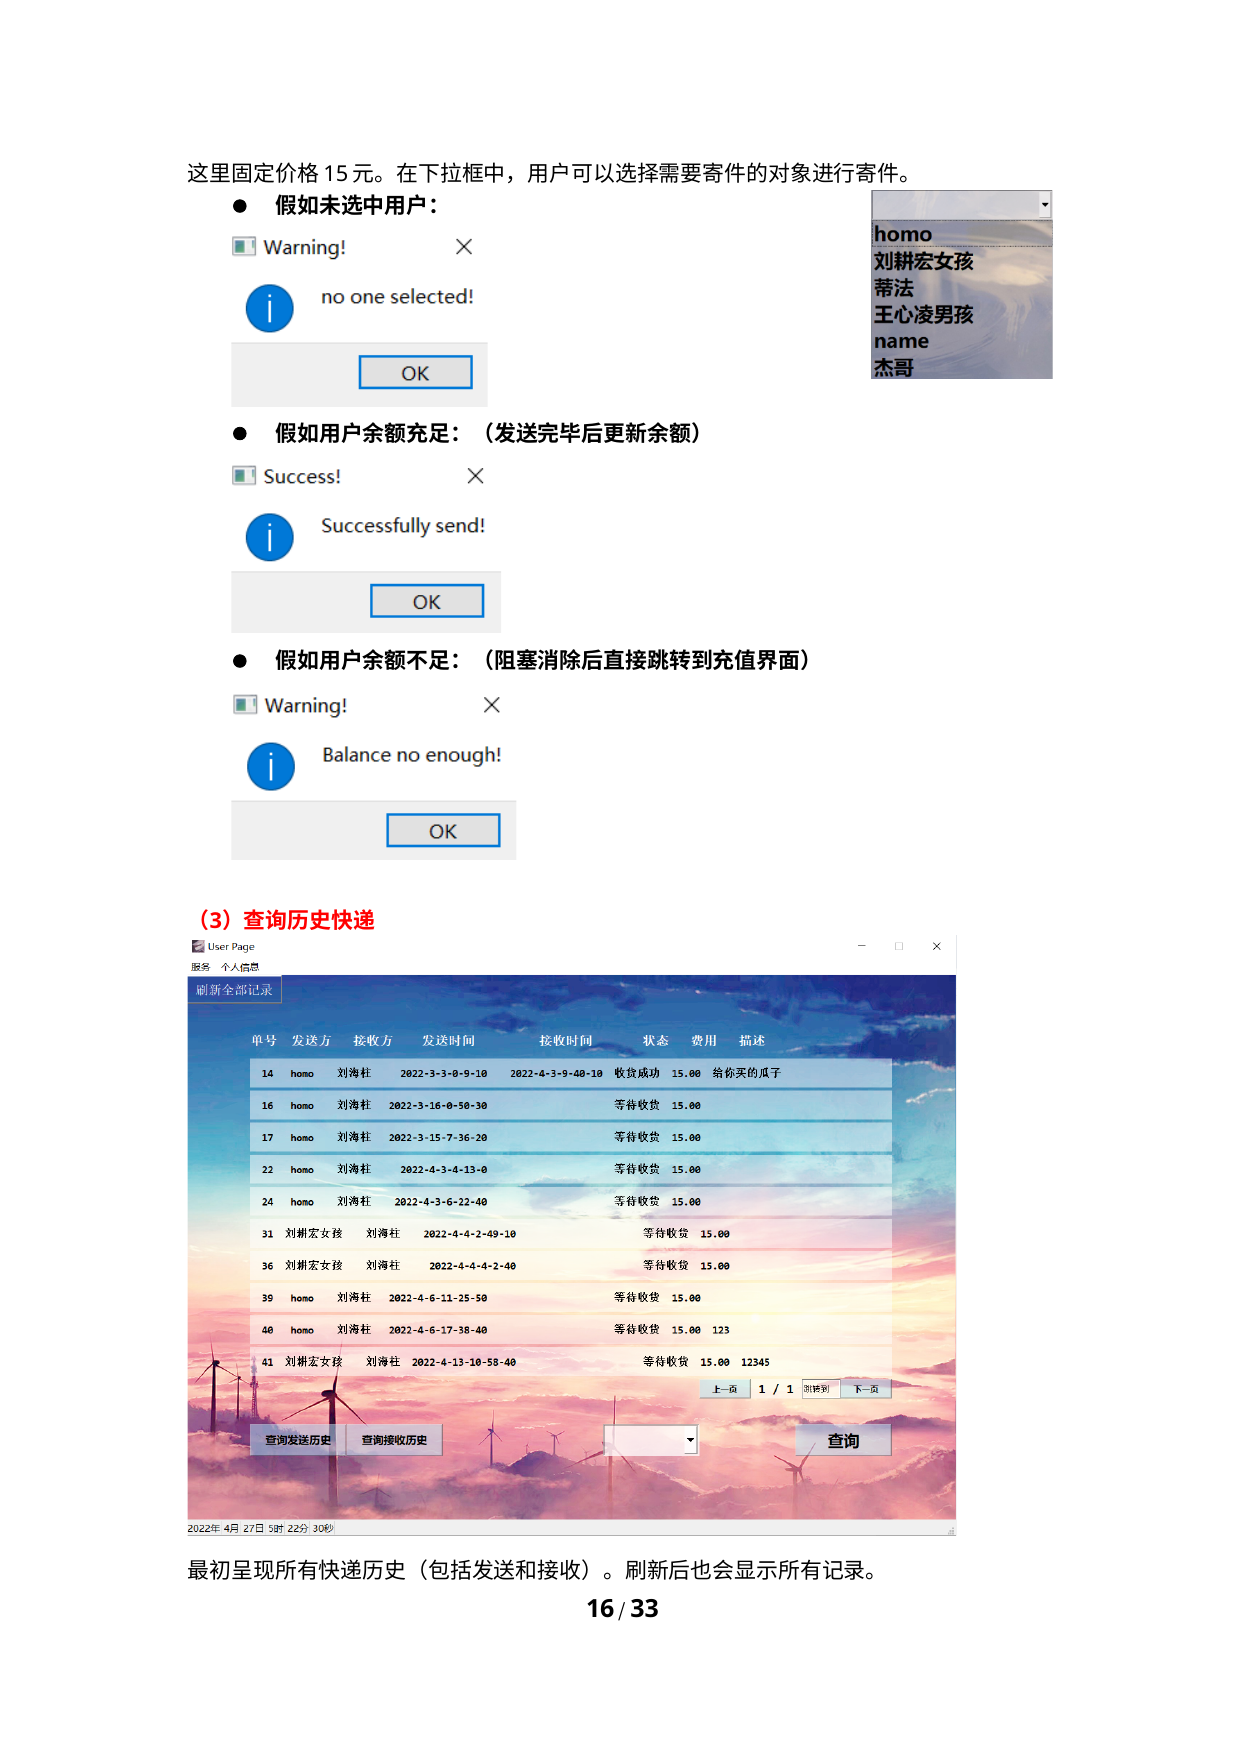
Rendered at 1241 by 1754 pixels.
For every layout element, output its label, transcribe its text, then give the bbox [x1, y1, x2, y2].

list 假如未选中用户： [231, 188, 1053, 221]
picture [231, 230, 488, 407]
picture [231, 686, 517, 860]
picture [187, 935, 957, 1536]
text 这里固定价格15元。在下拉框中，用户可以选择需要寄件的对象进行寄件。 [187, 156, 1053, 188]
text （3）查询历史快递 [187, 903, 1053, 936]
list 假如用户余额充足：（发送完毕后更新余额） [231, 416, 1053, 448]
list 假如用户余额不足：（阻塞消除后直接跳转到充值界面） [231, 643, 1053, 676]
picture [231, 458, 502, 633]
picture [871, 221, 1053, 379]
text 最初呈现所有快递历史（包括发送和接收）。刷新后也会显示所有记录。 [187, 1553, 1053, 1586]
